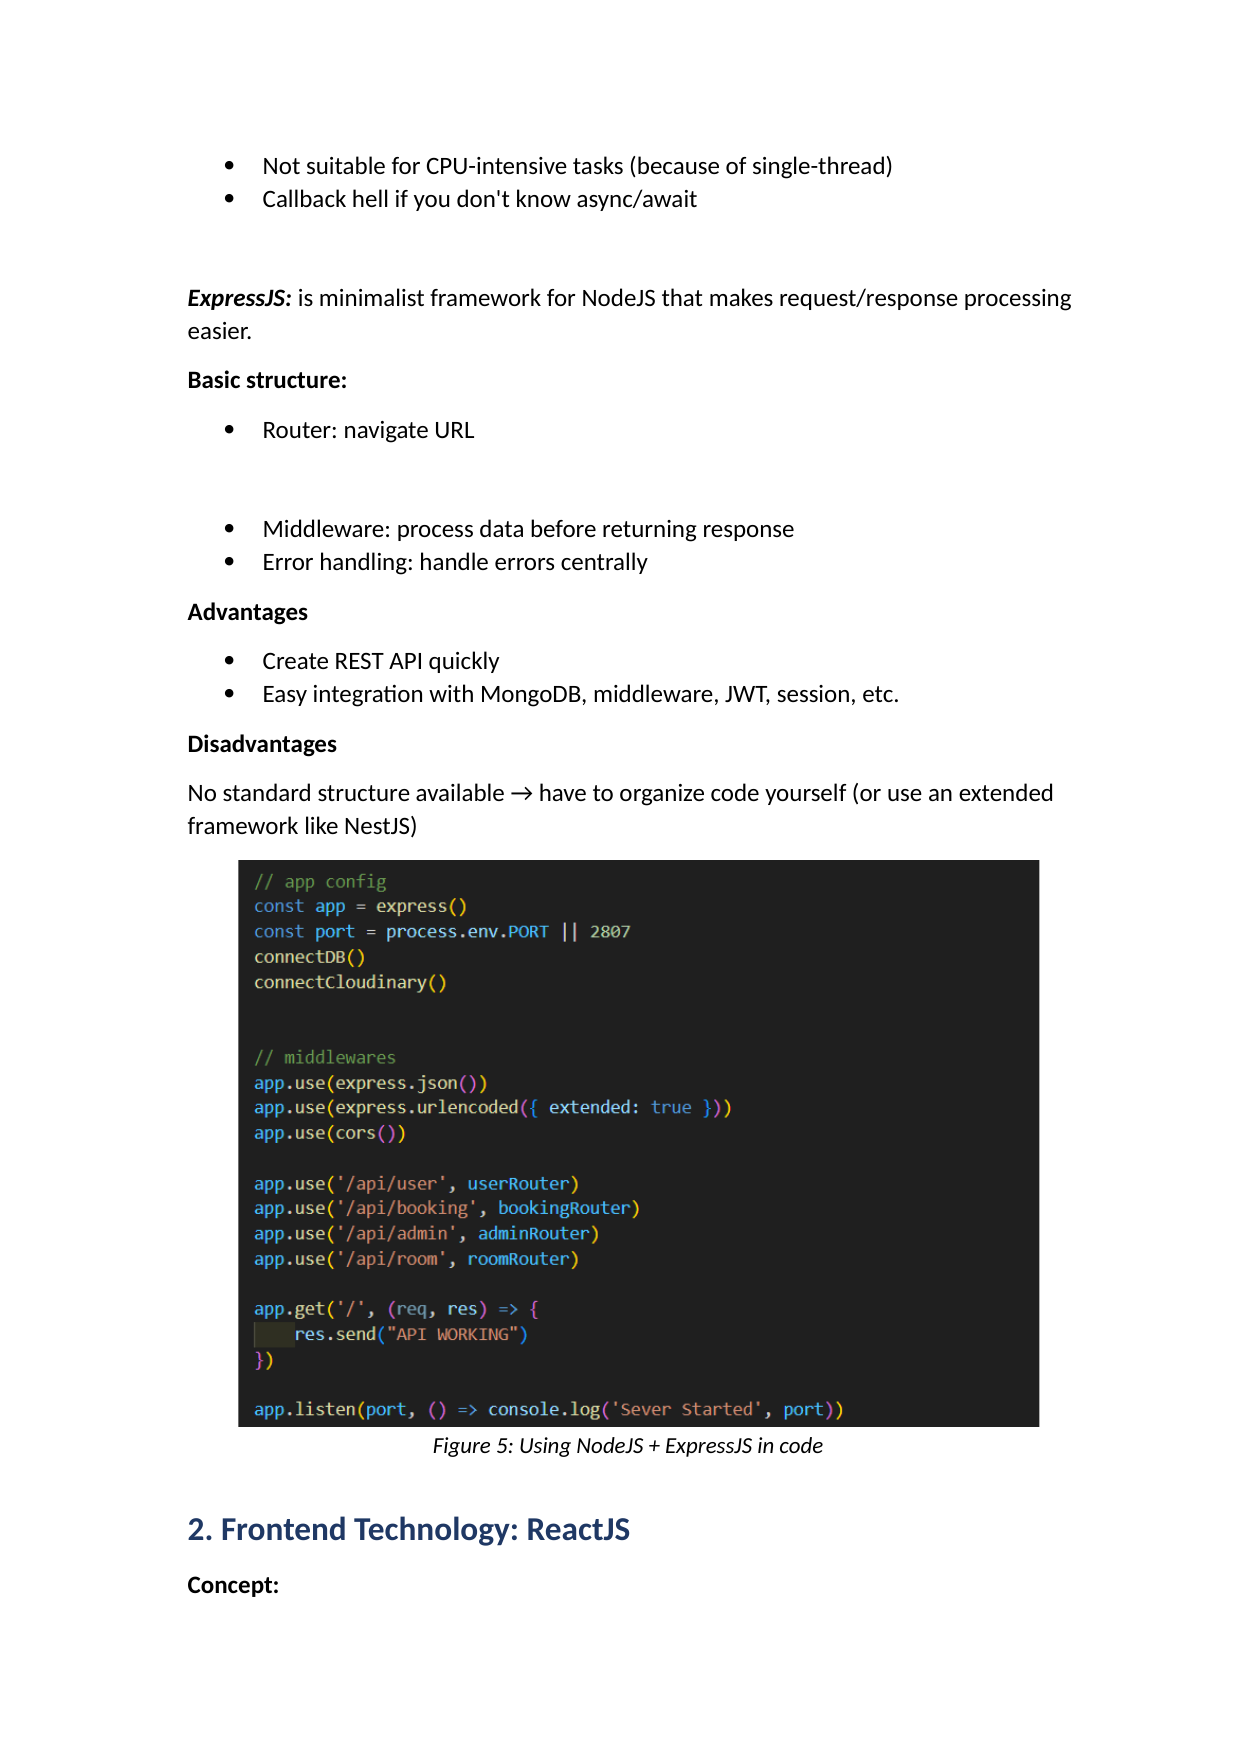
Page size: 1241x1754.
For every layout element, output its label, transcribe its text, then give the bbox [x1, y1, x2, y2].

text 2. Frontend Technology: ReactJS [187, 1508, 1090, 1549]
list Middleware: process data before returning response [225, 513, 1090, 544]
text Basic structure: [187, 364, 1090, 395]
list Not suitable for CPU-intensive tasks (because of single-thread) [225, 150, 1090, 181]
text Advantages [187, 596, 1090, 626]
list Easy integration with MongoDB, middleware, JWT, session, etc. [225, 678, 1090, 709]
text ExpressJS: is minimalist framework for NodeJS that makes request/response processing easier. [187, 282, 1090, 346]
text No standard structure available → have to organize code yourself (or use an extended framework like NestJS) [187, 777, 1090, 841]
picture [238, 860, 1040, 1427]
list Router: navigate URL [225, 414, 1090, 445]
text Disadvantages [187, 728, 1090, 758]
list Error handling: handle errors centrally [225, 546, 1090, 577]
list Create REST API quickly [225, 645, 1090, 676]
list Callback hell if you don't know async/await [225, 183, 1090, 213]
text Concept: [187, 1569, 1090, 1599]
